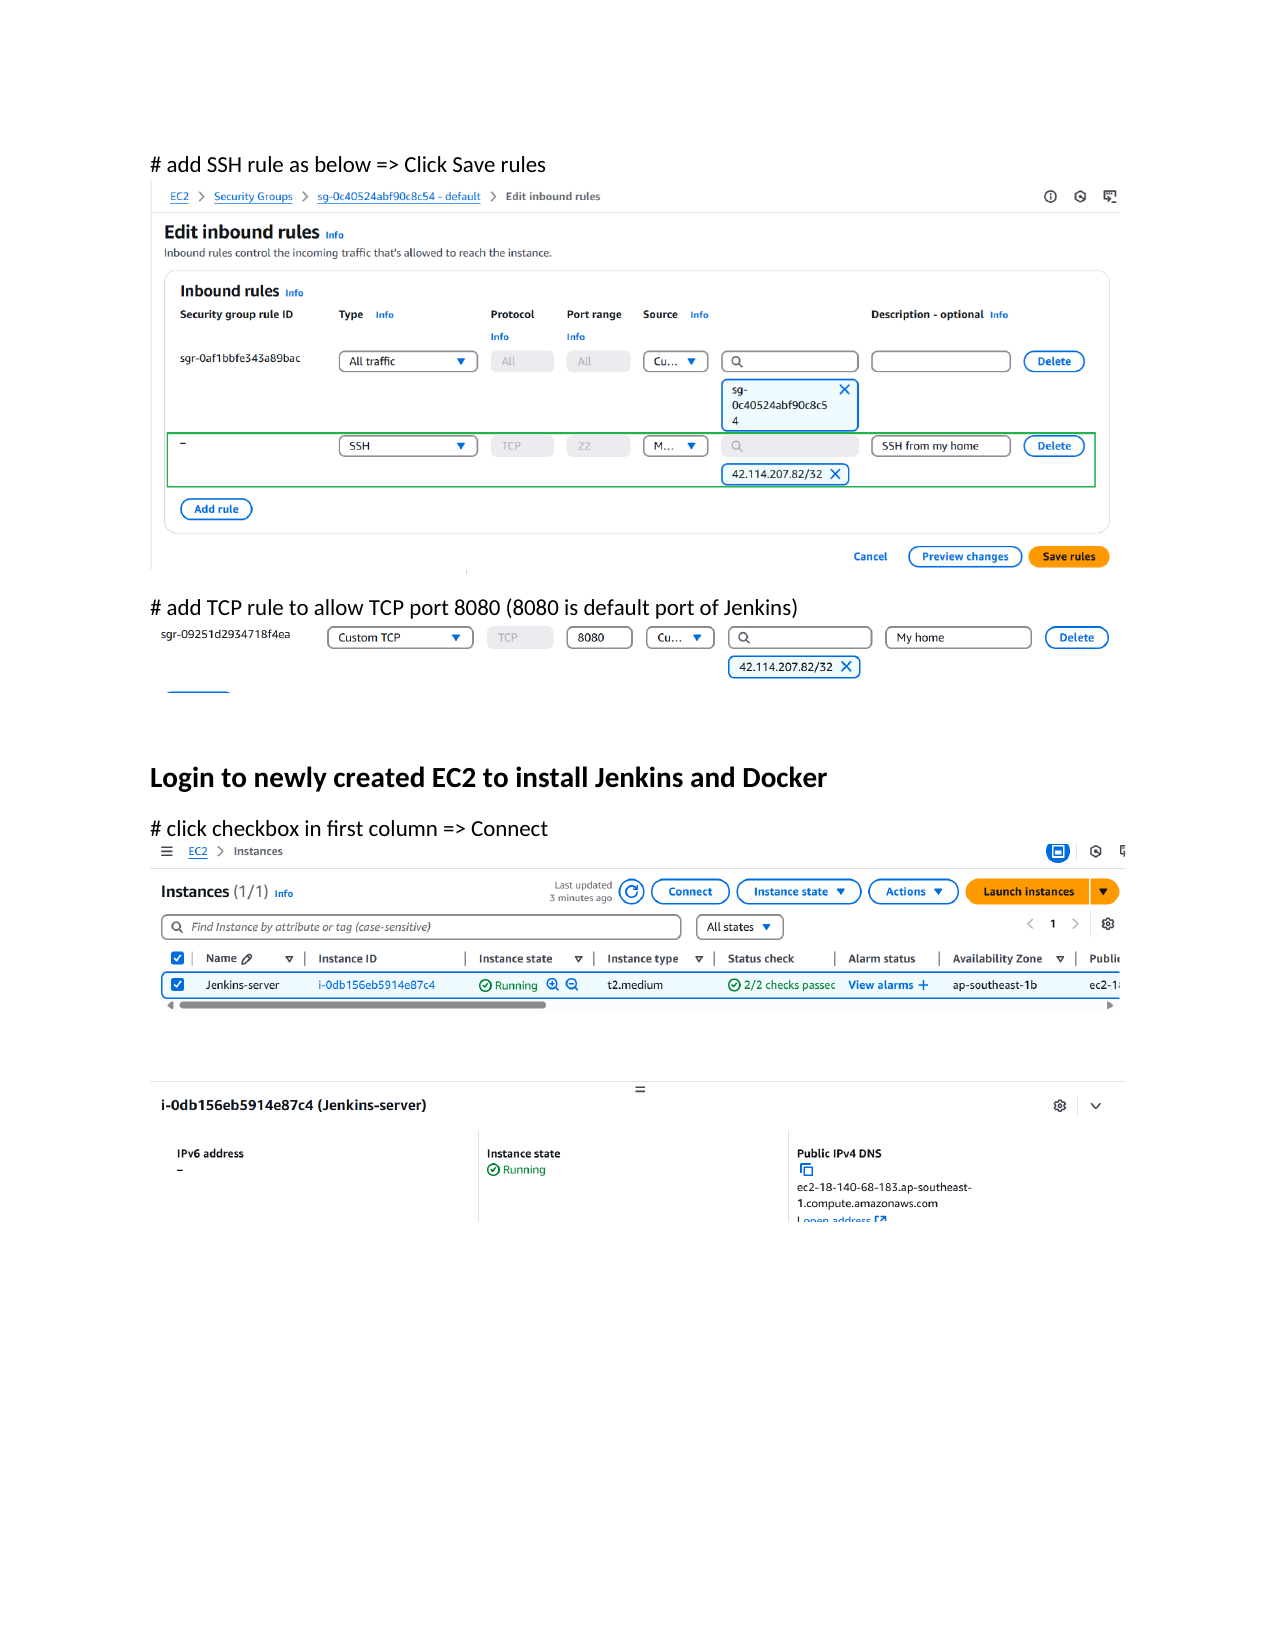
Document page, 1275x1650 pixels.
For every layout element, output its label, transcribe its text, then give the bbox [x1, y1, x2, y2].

text Login to newly created EC2 to install Jenkins and Docker [150, 759, 1125, 794]
text # click checkbox in first column => Connect [150, 814, 1125, 844]
picture [150, 180, 1119, 574]
picture [150, 844, 1125, 1222]
text # add TCP rule to allow TCP port 8080 (8080 is default port of Jenkins) [150, 593, 1125, 623]
picture [150, 623, 1125, 693]
